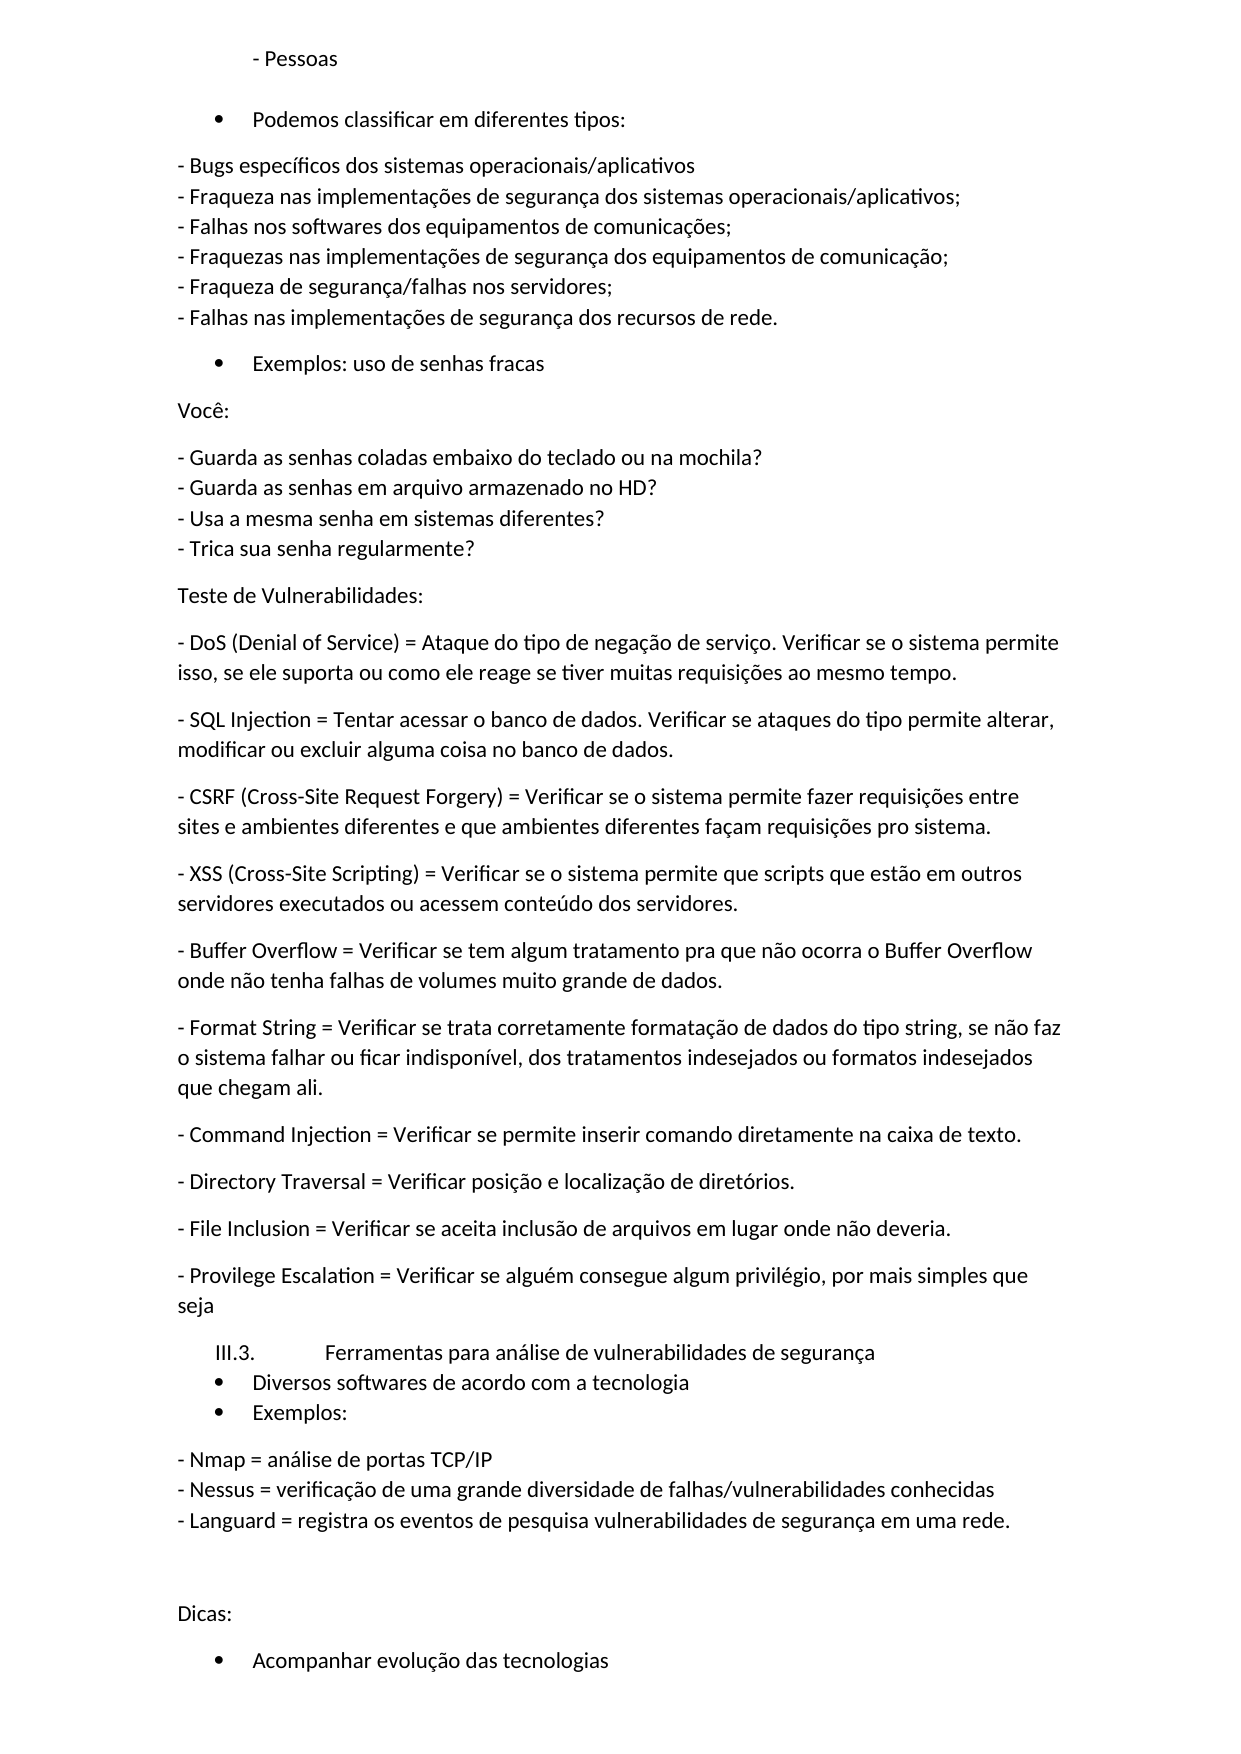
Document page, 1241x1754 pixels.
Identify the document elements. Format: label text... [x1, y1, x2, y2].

text - Guarda as senhas coladas embaixo do teclado ou na mochila? - Guarda as senhas em arquivo armazenado no HD? - Usa a mesma senha em sistemas diferentes? - Trica sua senha regularmente? [177, 443, 1063, 562]
list Acompanhar evolução das tecnologias [215, 1646, 1063, 1674]
text - File Inclusion = Verificar se aceita inclusão de arquivos em lugar onde não deveria. [177, 1214, 1063, 1242]
list - Pessoas [252, 44, 1063, 72]
text - Provilege Escalation = Verificar se alguém consegue algum privilégio, por mais simples que seja [177, 1261, 1063, 1319]
text - Nmap = análise de portas TCP/IP - Nessus = verificação de uma grande diversidade de falhas/vulnerabilidades conhecidas - Languard = registra os eventos de pesquisa vulnerabilidades de segurança em uma rede. [177, 1445, 1063, 1534]
text - Command Injection = Verificar se permite inserir comando diretamente na caixa de texto. [177, 1120, 1063, 1148]
text - Bugs específicos dos sistemas operacionais/aplicativos - Fraqueza nas implementações de segurança dos sistemas operacionais/aplicativos; - Falhas nos softwares dos equipamentos de comunicações; - Fraquezas nas implementações de segurança dos equipamentos de comunicação; - Fraqueza de segurança/falhas nos servidores; - Falhas nas implementações de segurança dos recursos de rede. [177, 152, 1063, 331]
text - XSS (Cross-Site Scripting) = Verificar se o sistema permite que scripts que estão em outros servidores executados ou acessem conteúdo dos servidores. [177, 859, 1063, 917]
list Diversos softwares de acordo com a tecnologia [215, 1368, 1063, 1396]
text Você: [177, 396, 1063, 424]
text - DoS (Denial of Service) = Ataque do tipo de negação de serviço. Verificar se o sistema permite isso, se ele suporta ou como ele reage se tiver muitas requisições ao mesmo tempo. [177, 628, 1063, 686]
text - Buffer Overflow = Verificar se tem algum tratamento pra que não ocorra o Buffer Overflow onde não tenha falhas de volumes muito grande de dados. [177, 936, 1063, 994]
text - SQL Injection = Tentar acessar o banco de dados. Verificar se ataques do tipo permite alterar, modificar ou excluir alguma coisa no banco de dados. [177, 705, 1063, 763]
text - Directory Traversal = Verificar posição e localização de diretórios. [177, 1167, 1063, 1195]
list Exemplos: [215, 1398, 1063, 1427]
text - Format String = Verificar se trata corretamente formatação de dados do tipo string, se não faz o sistema falhar ou ficar indisponível, dos tratamentos indesejados ou formatos indesejados que chegam ali. [177, 1013, 1063, 1102]
list Podemos classificar em diferentes tipos: [215, 105, 1063, 133]
text Teste de Vulnerabilidades: [177, 581, 1063, 609]
list Exemplos: uso de senhas fracas [215, 349, 1063, 378]
list Ferramentas para análise de vulnerabilidades de segurança [215, 1338, 1063, 1366]
text Dicas: [177, 1599, 1063, 1628]
text - CSRF (Cross-Site Request Forgery) = Verificar se o sistema permite fazer requisições entre sites e ambientes diferentes e que ambientes diferentes façam requisições pro sistema. [177, 782, 1063, 840]
